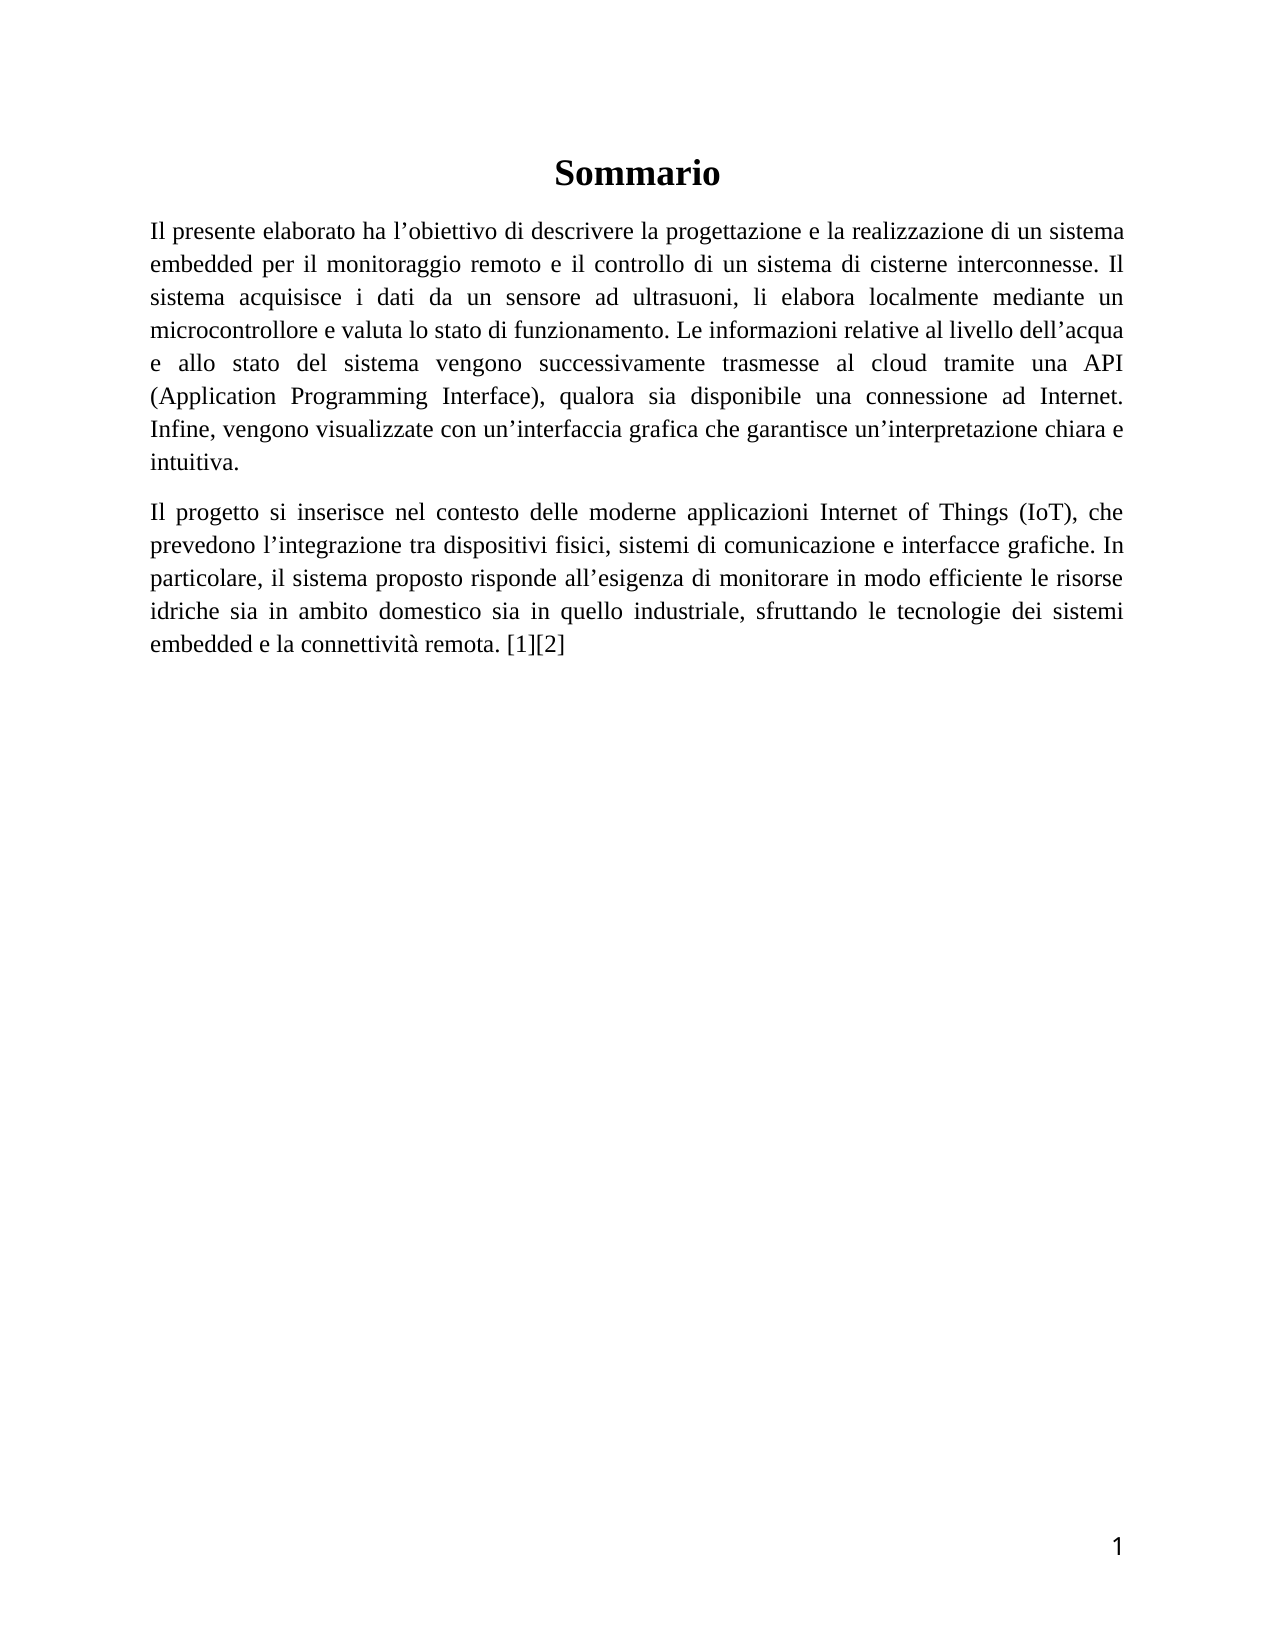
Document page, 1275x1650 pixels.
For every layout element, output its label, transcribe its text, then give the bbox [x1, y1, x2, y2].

text Il progetto si inserisce nel contesto delle moderne applicazioni Internet of Things (IoT), che prevedono l’integrazione tra dispositivi fisici, sistemi di comunicazione e interfacce grafiche. In particolare, il sistema proposto risponde all’esigenza di monitorare in modo efficiente le risorse idriche sia in ambito domestico sia in quello industriale, sfruttando le tecnologie dei sistemi embedded e la connettività remota. [1][2] [150, 497, 1125, 658]
text Sommario [150, 150, 1125, 193]
text Il presente elaborato ha l’obiettivo di descrivere la progettazione e la realizzazione di un sistema embedded per il monitoraggio remoto e il controllo di un sistema di cisterne interconnesse. Il sistema acquisisce i dati da un sensore ad ultrasuoni, li elabora localmente mediante un microcontrollore e valuta lo stato di funzionamento. Le informazioni relative al livello dell’acqua e allo stato del sistema vengono successivamente trasmesse al cloud tramite una API (Application Programming Interface), qualora sia disponibile una connessione ad Internet. Infine, vengono visualizzate con un’interfaccia grafica che garantisce un’interpretazione chiara e intuitiva. [150, 216, 1125, 476]
